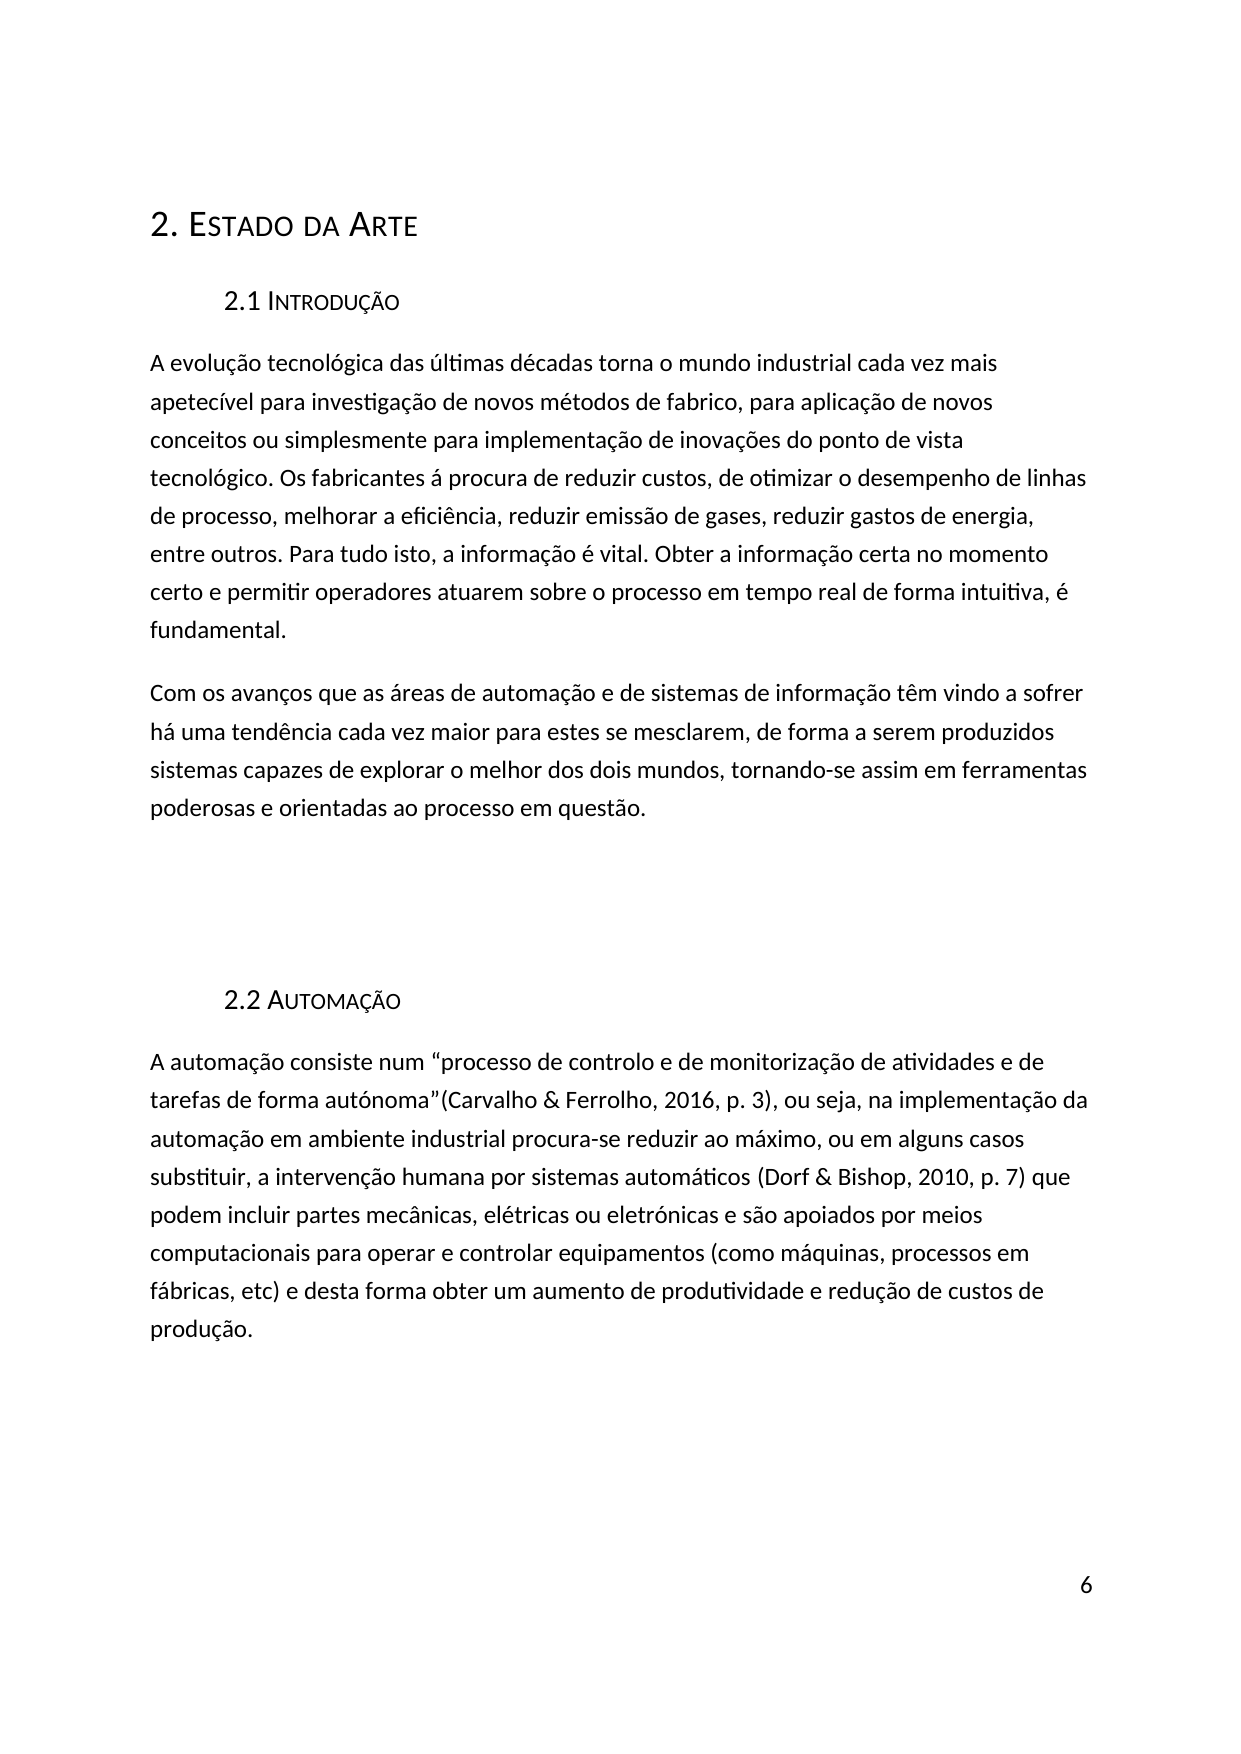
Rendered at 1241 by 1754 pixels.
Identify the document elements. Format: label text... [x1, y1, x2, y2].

subtitle 2. Estado da Arte [150, 200, 1092, 246]
text A evolução tecnológica das últimas décadas torna o mundo industrial cada vez mais apetecível para investigação de novos métodos de fabrico, para aplicação de novos conceitos ou simplesmente para implementação de inovações do ponto de vista tecnológico. Os fabricantes á procura de reduzir custos, de otimizar o desempenho de linhas de processo, melhorar a eficiência, reduzir emissão de gases, reduzir gastos de energia, entre outros. Para tudo isto, a informação é vital. Obter a informação certa no momento certo e permitir operadores atuarem sobre o processo em tempo real de forma intuitiva, é fundamental. [150, 347, 1092, 645]
subtitle 2.2 Automação [150, 981, 1092, 1017]
subtitle 2.1 Introdução [150, 282, 1092, 318]
text A automação consiste num “processo de controlo e de monitorização de atividades e de tarefas de forma autónoma”(Carvalho & Ferrolho, 2016, p. 3), ou seja, na implementação da automação em ambiente industrial procura-se reduzir ao máximo, ou em alguns casos substituir, a intervenção humana por sistemas automáticos (Dorf & Bishop, 2010, p. 7) que podem incluir partes mecânicas, elétricas ou eletrónicas e são apoiados por meios computacionais para operar e controlar equipamentos (como máquinas, processos em fábricas, etc) e desta forma obter um aumento de produtividade e redução de custos de produção. [150, 1046, 1092, 1344]
text Com os avanços que as áreas de automação e de sistemas de informação têm vindo a sofrer há uma tendência cada vez maior para estes se mesclarem, de forma a serem produzidos sistemas capazes de explorar o melhor dos dois mundos, tornando-se assim em ferramentas poderosas e orientadas ao processo em questão. [150, 677, 1092, 822]
